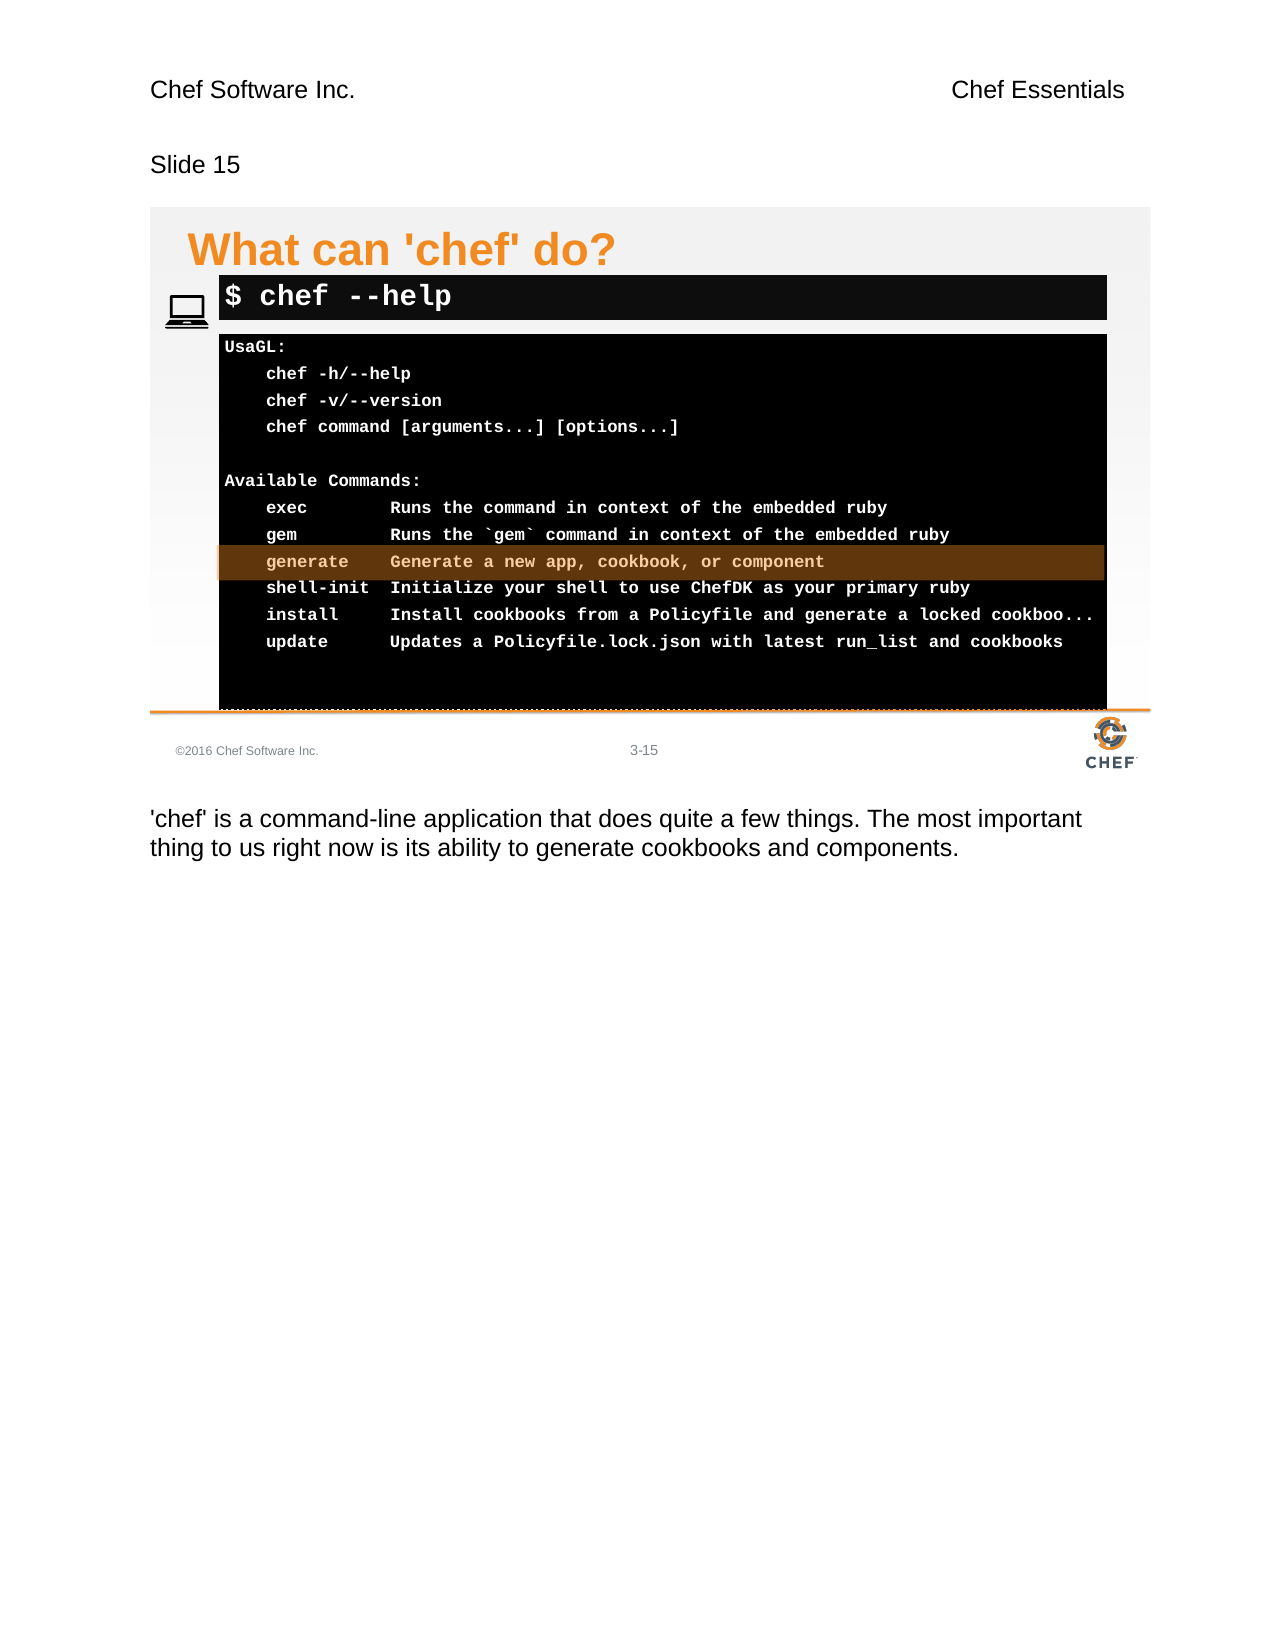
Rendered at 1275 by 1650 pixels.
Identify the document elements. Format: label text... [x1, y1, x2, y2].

text Slide 15 [150, 150, 1125, 179]
text 'chef' is a command-line application that does quite a few things. The most important thing to us right now is its ability to generate cookbooks and components. [150, 804, 1125, 861]
